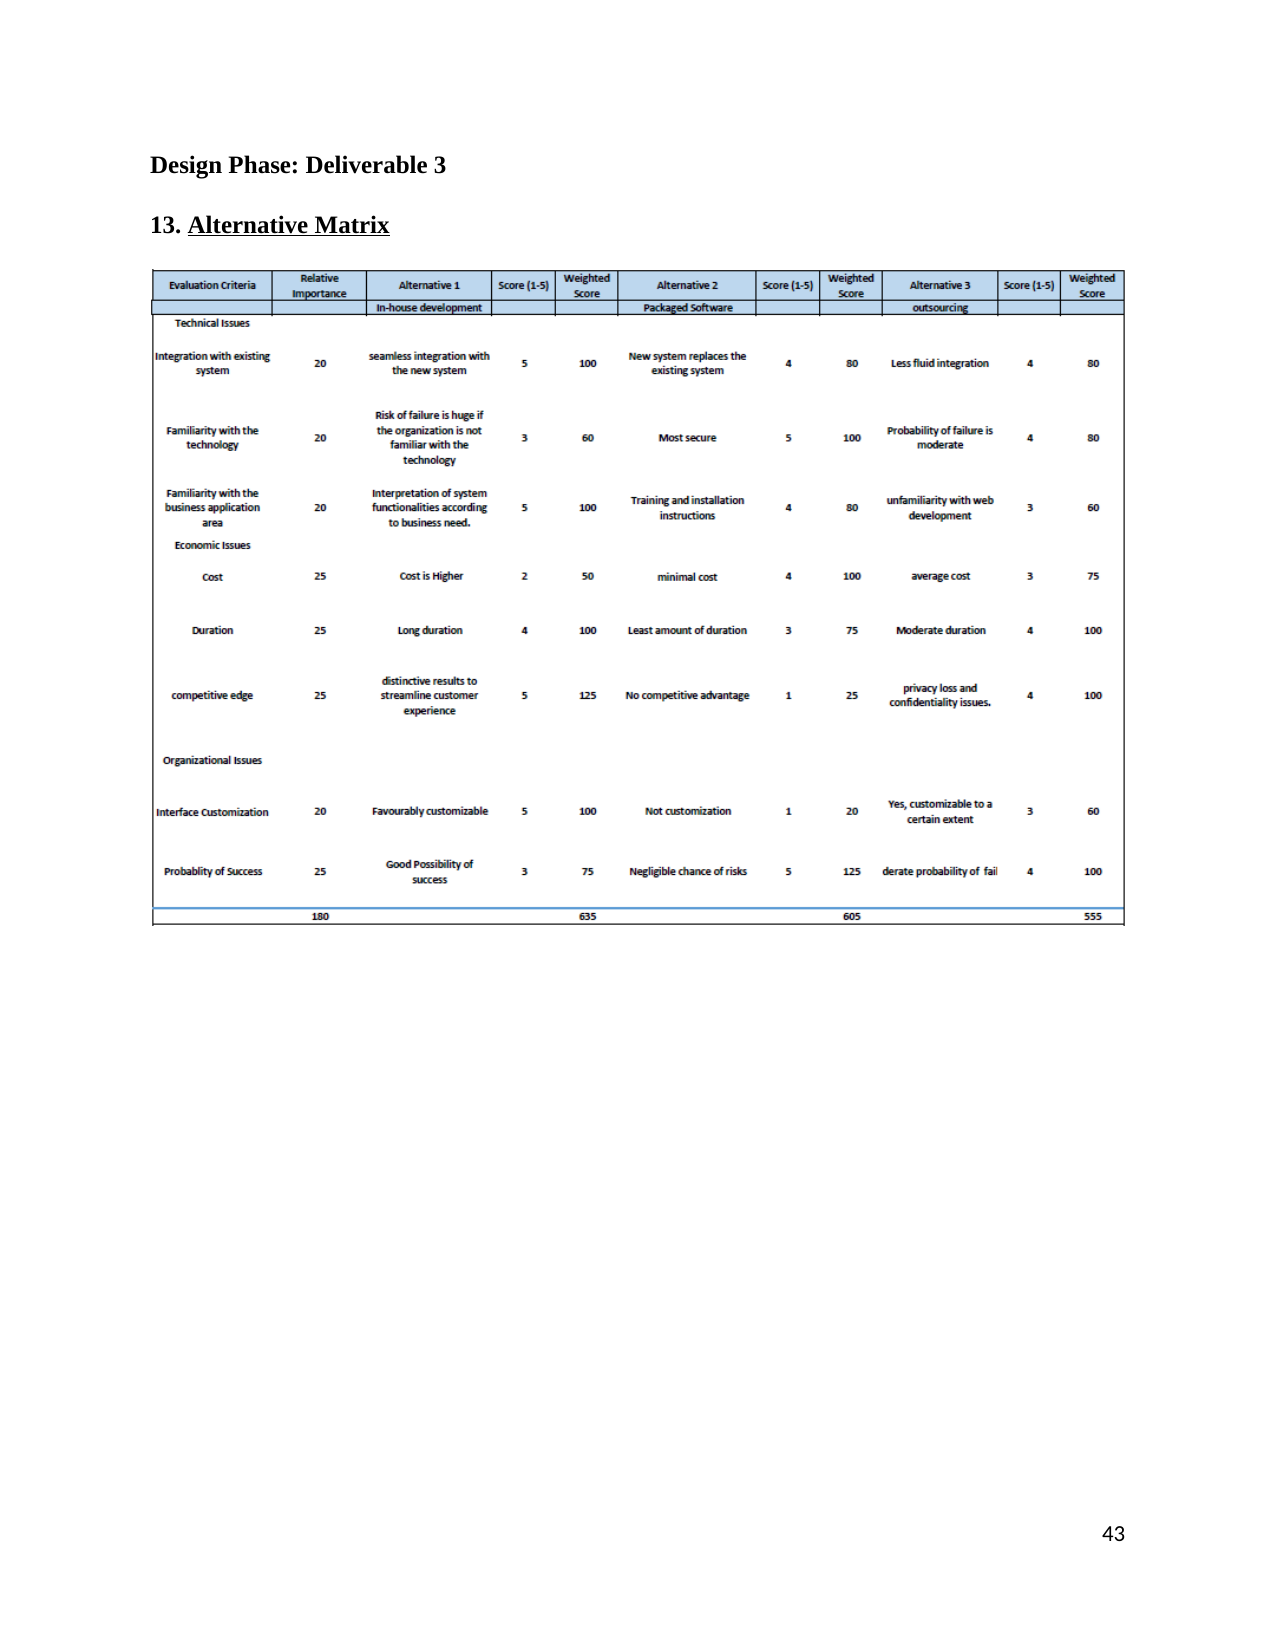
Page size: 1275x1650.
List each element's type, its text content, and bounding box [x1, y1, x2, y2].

text Design Phase: Deliverable 3 [150, 150, 1125, 179]
picture [150, 269, 1125, 926]
text 13. Alternative Matrix [150, 210, 1125, 238]
